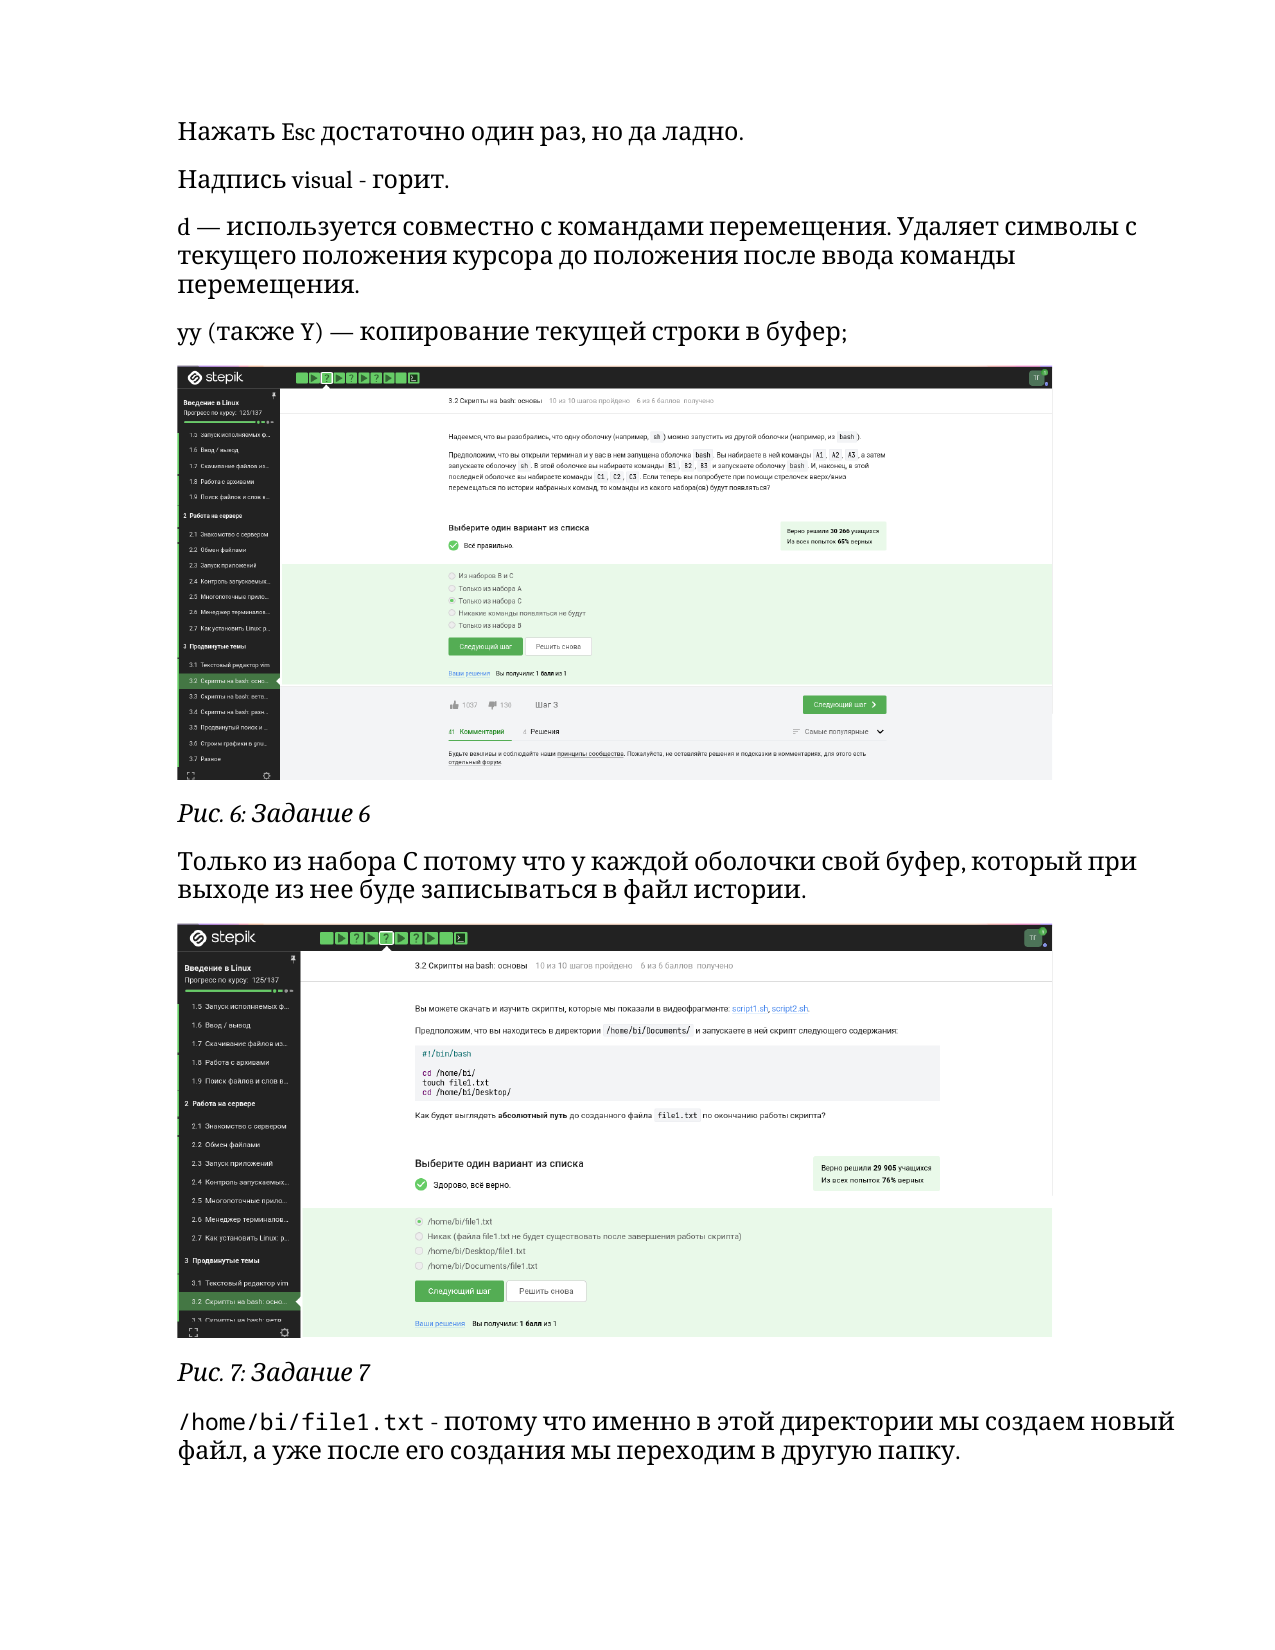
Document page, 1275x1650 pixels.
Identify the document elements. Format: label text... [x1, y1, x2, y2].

picture [177, 923, 1053, 1338]
text Рис. 7: Задание 7 [177, 1358, 1186, 1387]
text Надпись visual - горит. [177, 166, 1186, 194]
text Рис. 6: Задание 6 [177, 800, 1186, 829]
picture [177, 365, 1053, 780]
text Нажать Esc достаточно один раз, но да ладно. [177, 118, 1186, 147]
text /home/bi/file1.txt - потому что именно в этой директории мы создаем новый файл, а уже после его создания мы переходим в другую папку. [177, 1406, 1186, 1466]
text yy (также Y) — копирование текущей строки в буфер; [177, 318, 1186, 347]
text Только из набора С потому что у каждой оболочки свой буфер, который при выходе из нее буде записываться в файл истории. [177, 848, 1186, 905]
text d — используется совместно с командами перемещения. Удаляет символы с текущего положения курсора до положения после ввода команды перемещения. [177, 213, 1186, 299]
